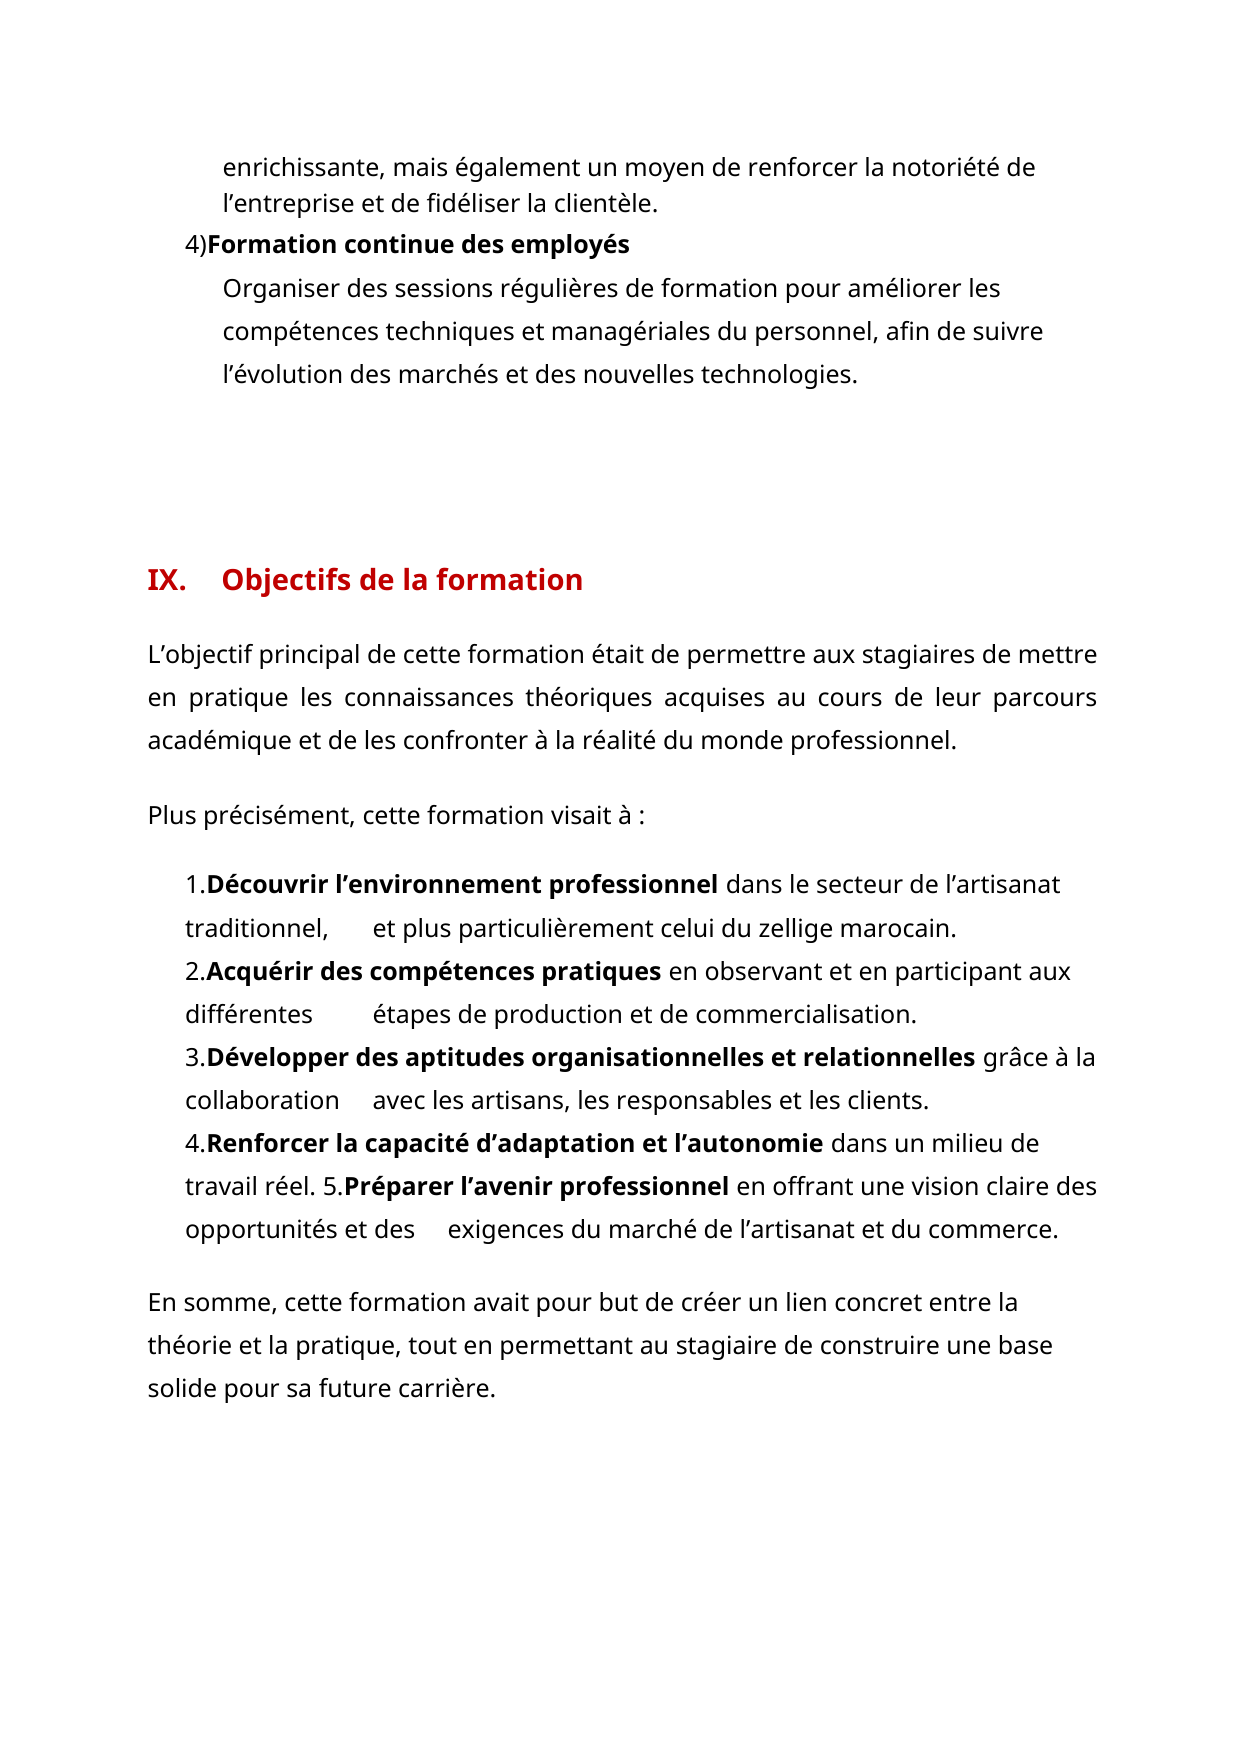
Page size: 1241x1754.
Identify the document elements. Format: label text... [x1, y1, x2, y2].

text Plus précisément, cette formation visait à : [147, 802, 1101, 830]
text 4.Renforcer la capacité d’adaptation et l’autonomie dans un milieu de travail réel. 5.Préparer l’avenir professionnel en offrant une vision claire des opportunités et des exigences du marché de l’artisanat et du commerce. [185, 1118, 1101, 1247]
text 4)Formation continue des employés Organiser des sessions régulières de formation pour améliorer les compétences techniques et managériales du personnel, afin de suivre l’évolution des marchés et des nouvelles technologies. [185, 219, 1101, 392]
text En somme, cette formation avait pour but de créer un lien concret entre la théorie et la pratique, tout en permettant au stagiaire de construire une base solide pour sa future carrière. [147, 1277, 1101, 1406]
text 1.Découvrir l’environnement professionnel dans le secteur de l’artisanat traditionnel, et plus particulièrement celui du zellige marocain. [185, 859, 1101, 946]
text 3.Développer des aptitudes organisationnelles et relationnelles grâce à la collaboration avec les artisans, les responsables et les clients. [185, 1032, 1101, 1118]
text 2.Acquérir des compétences pratiques en observant et en participant aux différentes étapes de production et de commercialisation. [185, 946, 1101, 1032]
text enrichissante, mais également un moyen de renforcer la notoriété de l’entreprise et de fidéliser la clientèle. [222, 148, 1086, 219]
text IX. Objectifs de la formation [147, 565, 1101, 597]
text L’objectif principal de cette formation était de permettre aux stagiaires de mettre en pratique les connaissances théoriques acquises au cours de leur parcours académique et de les confronter à la réalité du monde professionnel. [147, 628, 1098, 758]
